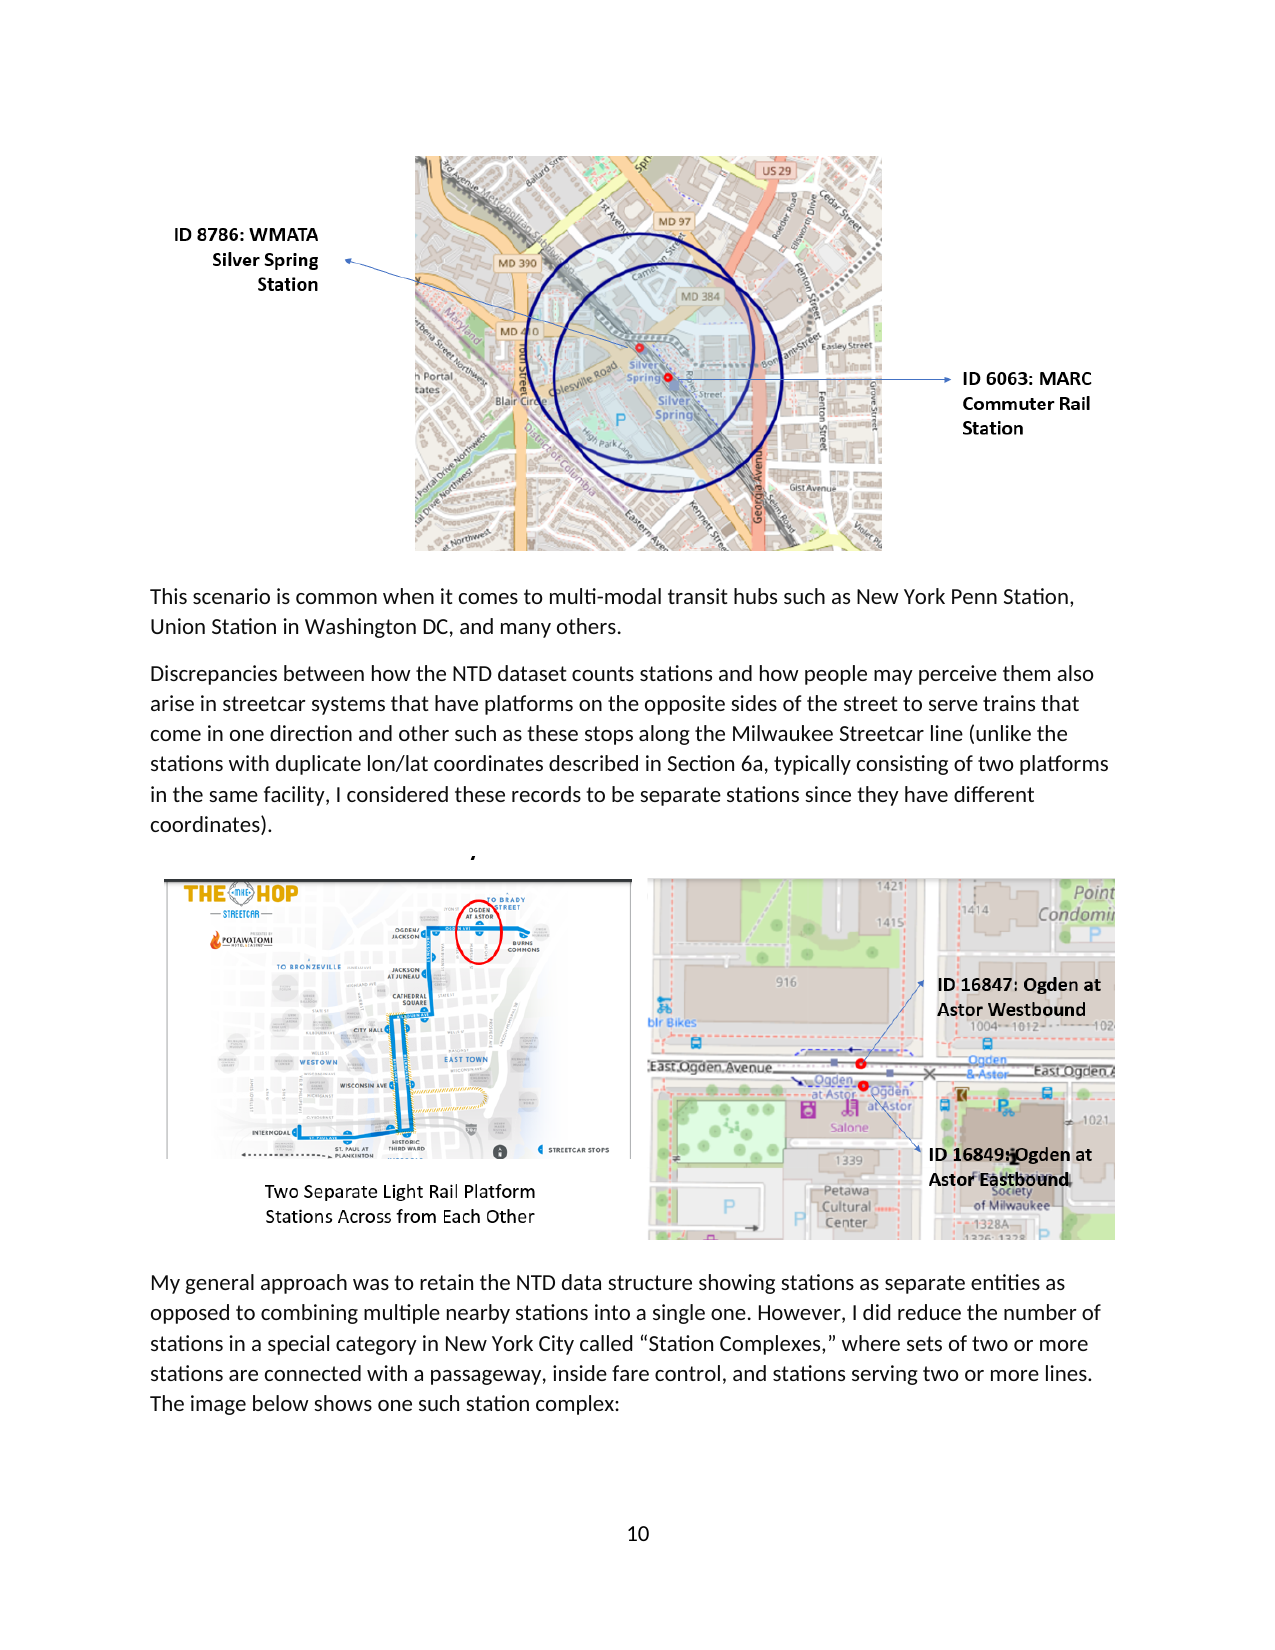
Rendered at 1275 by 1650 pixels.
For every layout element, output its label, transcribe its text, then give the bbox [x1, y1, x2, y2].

picture [150, 150, 1125, 563]
picture [150, 856, 1125, 1250]
text This scenario is common when it comes to multi-modal transit hubs such as New York Penn Station, Union Station in Washington DC, and many others. [150, 582, 1125, 640]
text Discrepancies between how the NTD dataset counts stations and how people may perceive them also arise in streetcar systems that have platforms on the opposite sides of the street to serve trains that come in one direction and other such as these stops along the Milwaukee Streetcar line (unlike the stations with duplicate lon/lat coordinates described in Section 6a, typically consisting of two platforms in the same facility, I considered these records to be separate stations since they have different coordinates). [150, 659, 1125, 838]
text My general approach was to retain the NTD data structure showing stations as separate entities as opposed to combining multiple nearby stations into a single one. However, I did reduce the number of stations in a special category in New York City called “Station Complexes,” where sets of two or more stations are connected with a passageway, inside fare control, and stations serving two or more lines. The image below shows one such station complex: [150, 1268, 1125, 1417]
